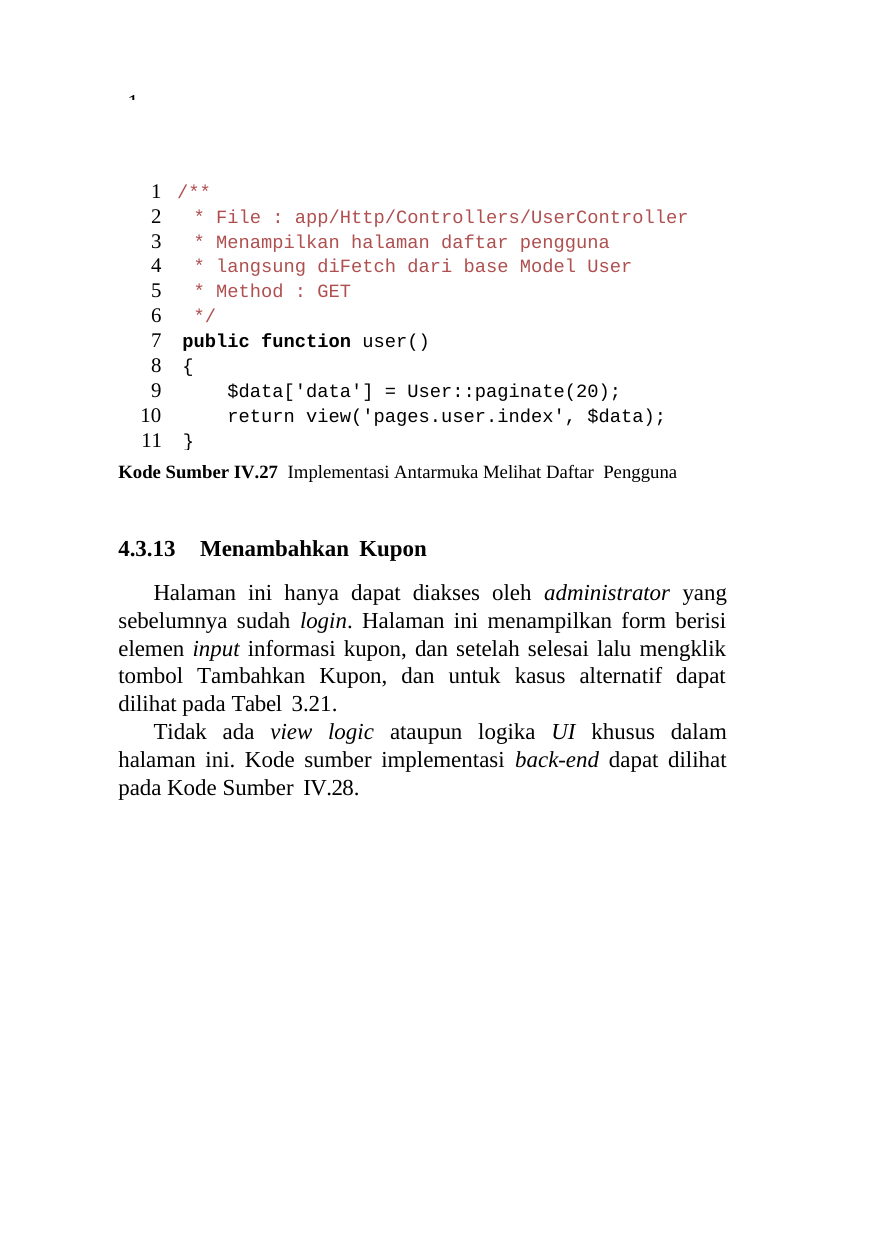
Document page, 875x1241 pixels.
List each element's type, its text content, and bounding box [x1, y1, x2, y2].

text Halaman ini hanya dapat diakses oleh administrator yang sebelumnya sudah login. Halaman ini menampilkan form berisi elemen input informasi kupon, dan setelah selesai lalu mengklik tombol Tambahkan Kupon, dan untuk kasus alternatif dapat dilihat pada Tabel 3.21. [118, 579, 727, 717]
subtitle Menambahkan Kupon [118, 535, 755, 561]
text Kode Sumber IV.27 Implementasi Antarmuka Melihat Daftar Pengguna [118, 461, 699, 483]
text Tidak ada view logic ataupun logika UI khusus dalam halaman ini. Kode sumber implementasi back-end dapat dilihat pada Kode Sumber IV.28. [118, 718, 727, 801]
